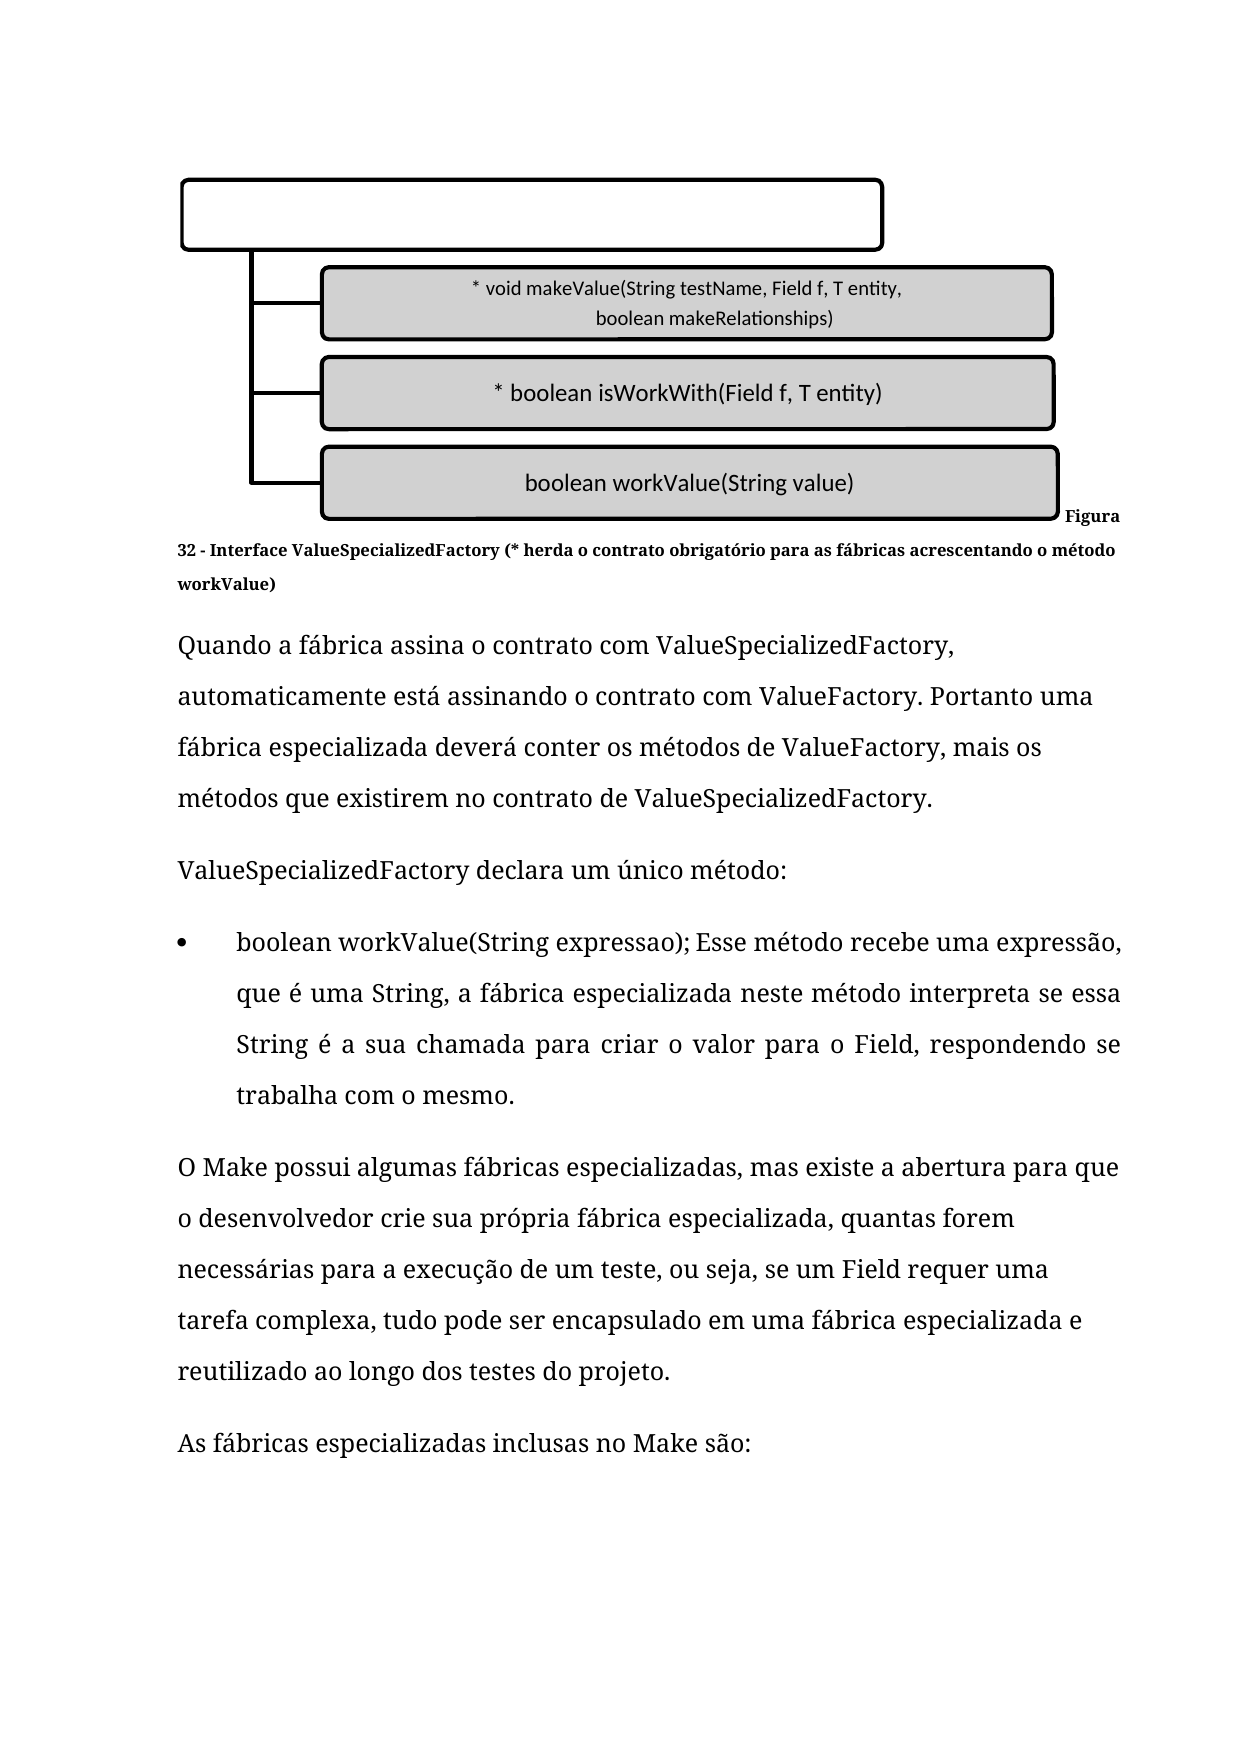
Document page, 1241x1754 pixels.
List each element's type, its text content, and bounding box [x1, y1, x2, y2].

text ValueSpecializedFactory declara um único método: [177, 853, 1122, 887]
list boolean workValue(String expressao); Esse método recebe uma expressão, que é uma String, a fábrica especializada neste método interpreta se essa String é a sua chamada para criar o valor para o Field, respondendo se trabalha com o mesmo. [177, 925, 1122, 1112]
text As fábricas especializadas inclusas no Make são: [177, 1426, 1122, 1460]
text Quando a fábrica assina o contrato com ValueSpecializedFactory, automaticamente está assinando o contrato com ValueFactory. Portanto uma fábrica especializada deverá conter os métodos de ValueFactory, mais os métodos que existirem no contrato de ValueSpecializedFactory. [177, 628, 1122, 815]
text O Make possui algumas fábricas especializadas, mas existe a abertura para que o desenvolvedor crie sua própria fábrica especializada, quantas forem necessárias para a execução de um teste, ou seja, se um Field requer uma tarefa complexa, tudo pode ser encapsulado em uma fábrica especializada e reutilizado ao longo dos testes do projeto. [177, 1150, 1122, 1388]
